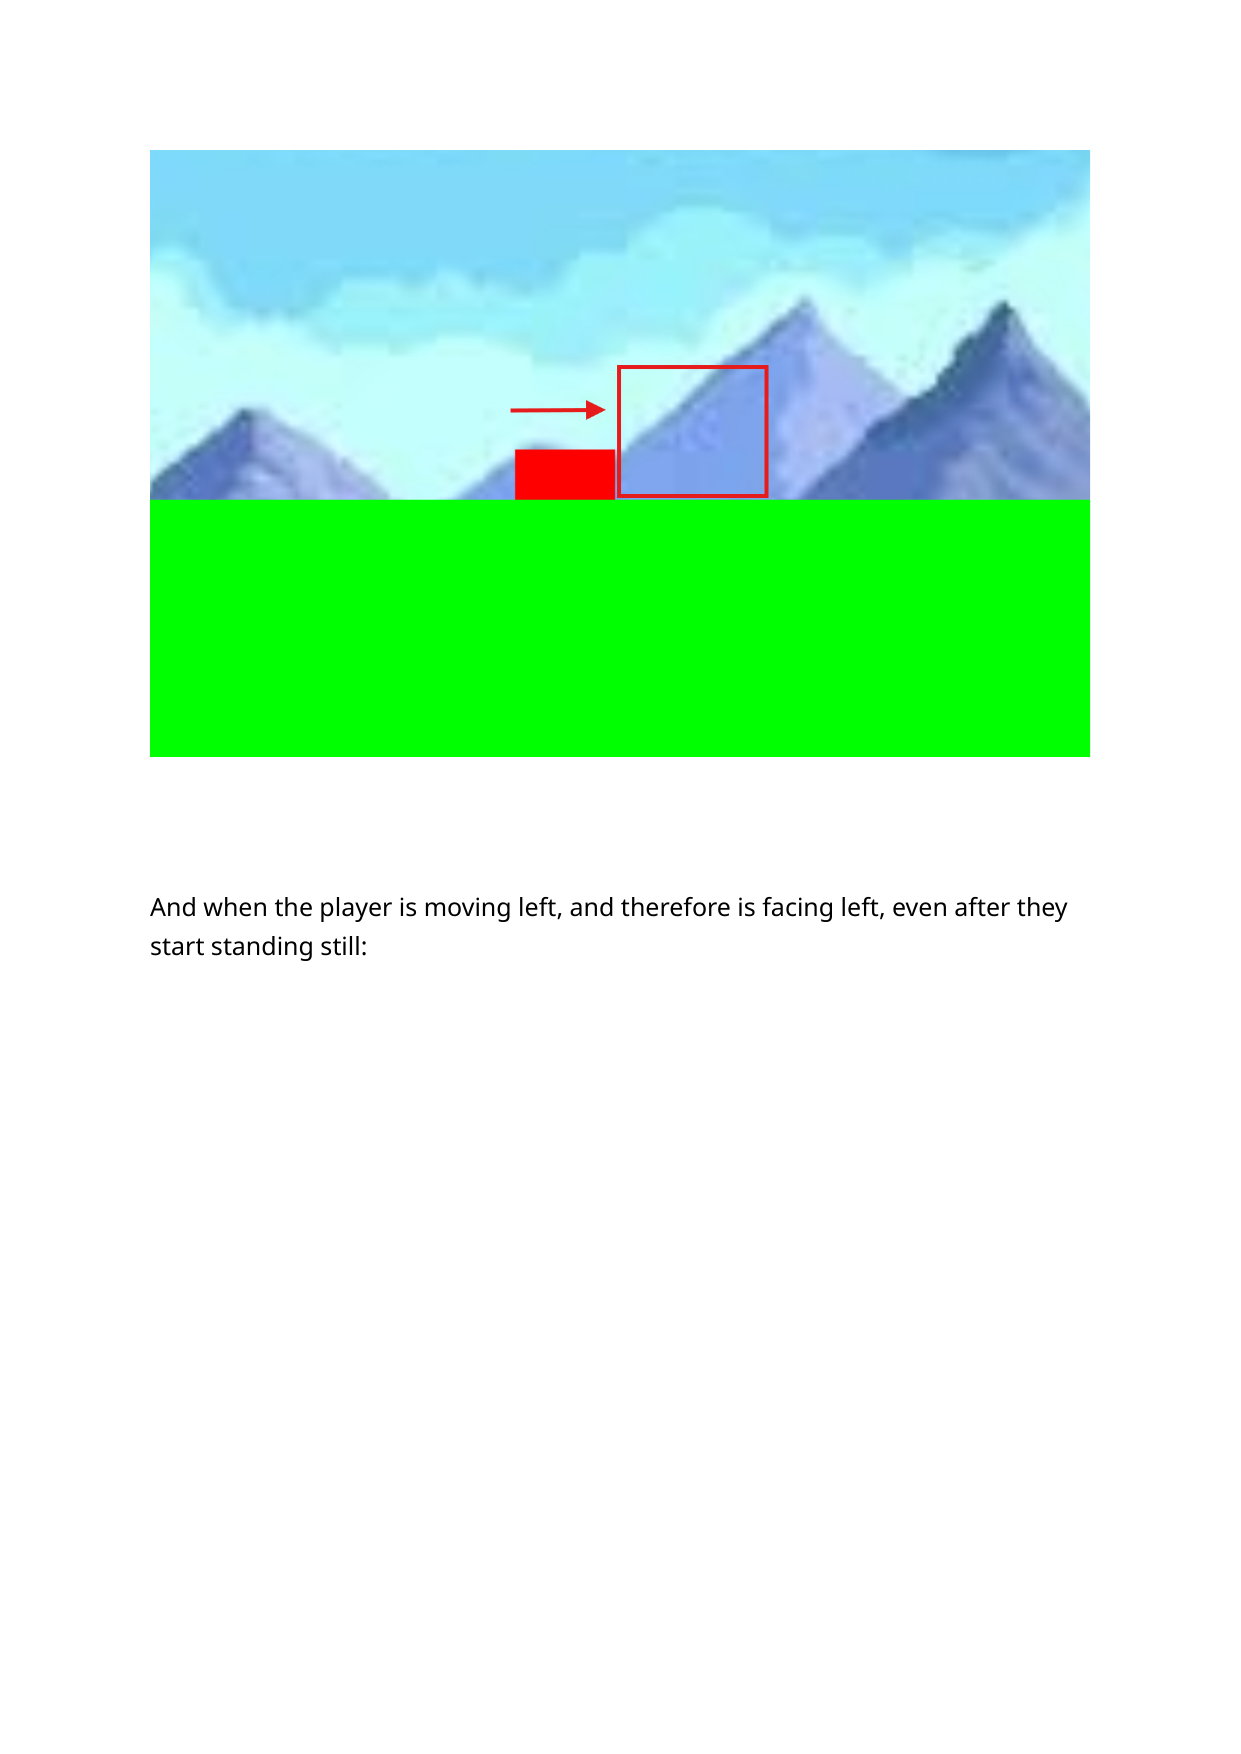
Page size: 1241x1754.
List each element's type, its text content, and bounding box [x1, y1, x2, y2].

picture [150, 150, 1091, 757]
text And when the player is moving left, and therefore is facing left, even after they start standing still: [150, 890, 1090, 963]
